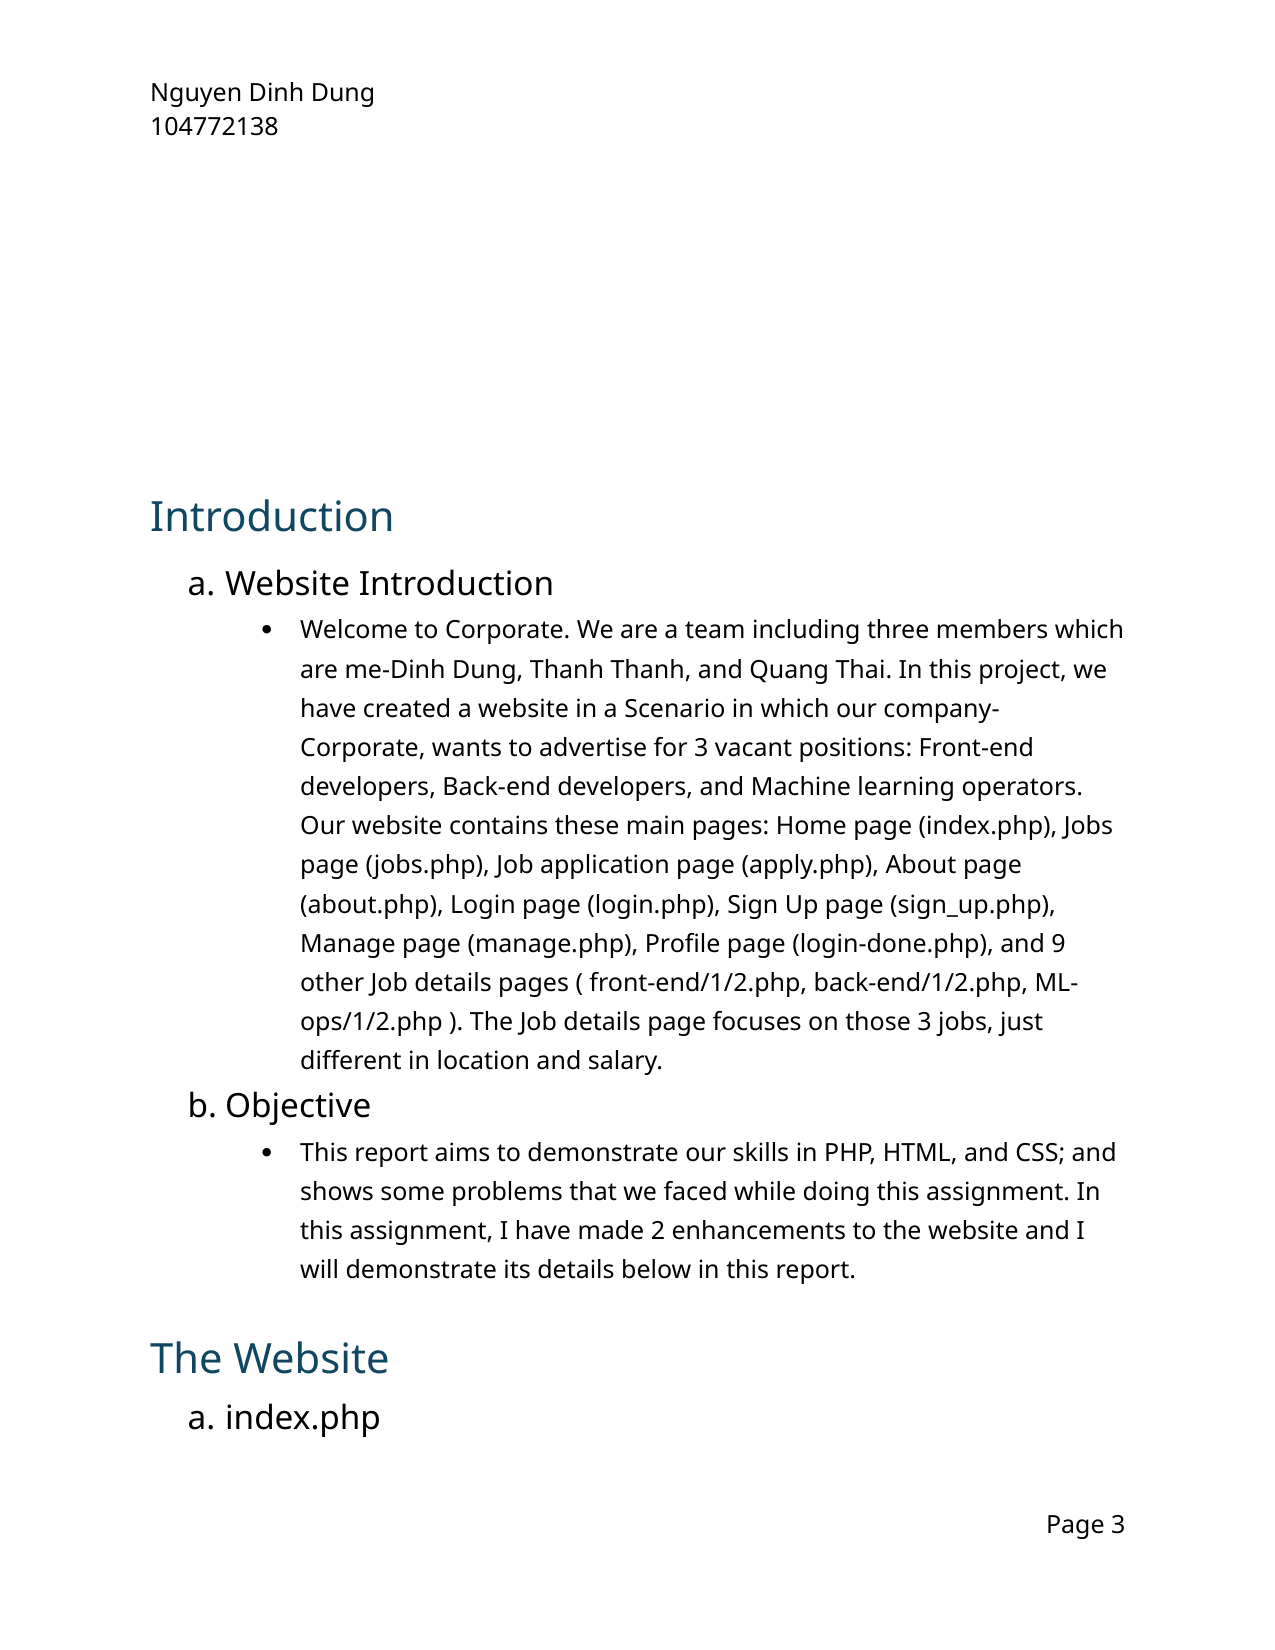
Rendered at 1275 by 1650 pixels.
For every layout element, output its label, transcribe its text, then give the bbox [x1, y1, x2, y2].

list Welcome to Corporate. We are a team including three members which are me-Dinh Dung, Thanh Thanh, and Quang Thai. In this project, we have created a website in a Scenario in which our company- Corporate, wants to advertise for 3 vacant positions: Front-end developers, Back-end developers, and Machine learning operators. Our website contains these main pages: Home page (index.php), Jobs page (jobs.php), Job application page (apply.php), About page (about.php), Login page (login.php), Sign Up page (sign_up.php), Manage page (manage.php), Profile page (login-done.php), and 9 other Job details pages ( front-end/1/2.php, back-end/1/2.php, ML-ops/1/2.php ). The Job details page focuses on those 3 jobs, just different in location and salary. [262, 612, 1125, 1077]
list index.php [187, 1394, 1125, 1439]
subtitle The Website [150, 1328, 1125, 1385]
subtitle Introduction [150, 486, 1125, 543]
list Website Introduction [187, 560, 1125, 605]
list Objective [187, 1082, 1125, 1128]
list This report aims to demonstrate our skills in PHP, HTML, and CSS; and shows some problems that we faced while doing this assignment. In this assignment, I have made 2 enhancements to the website and I will demonstrate its details below in this report. [262, 1134, 1125, 1286]
